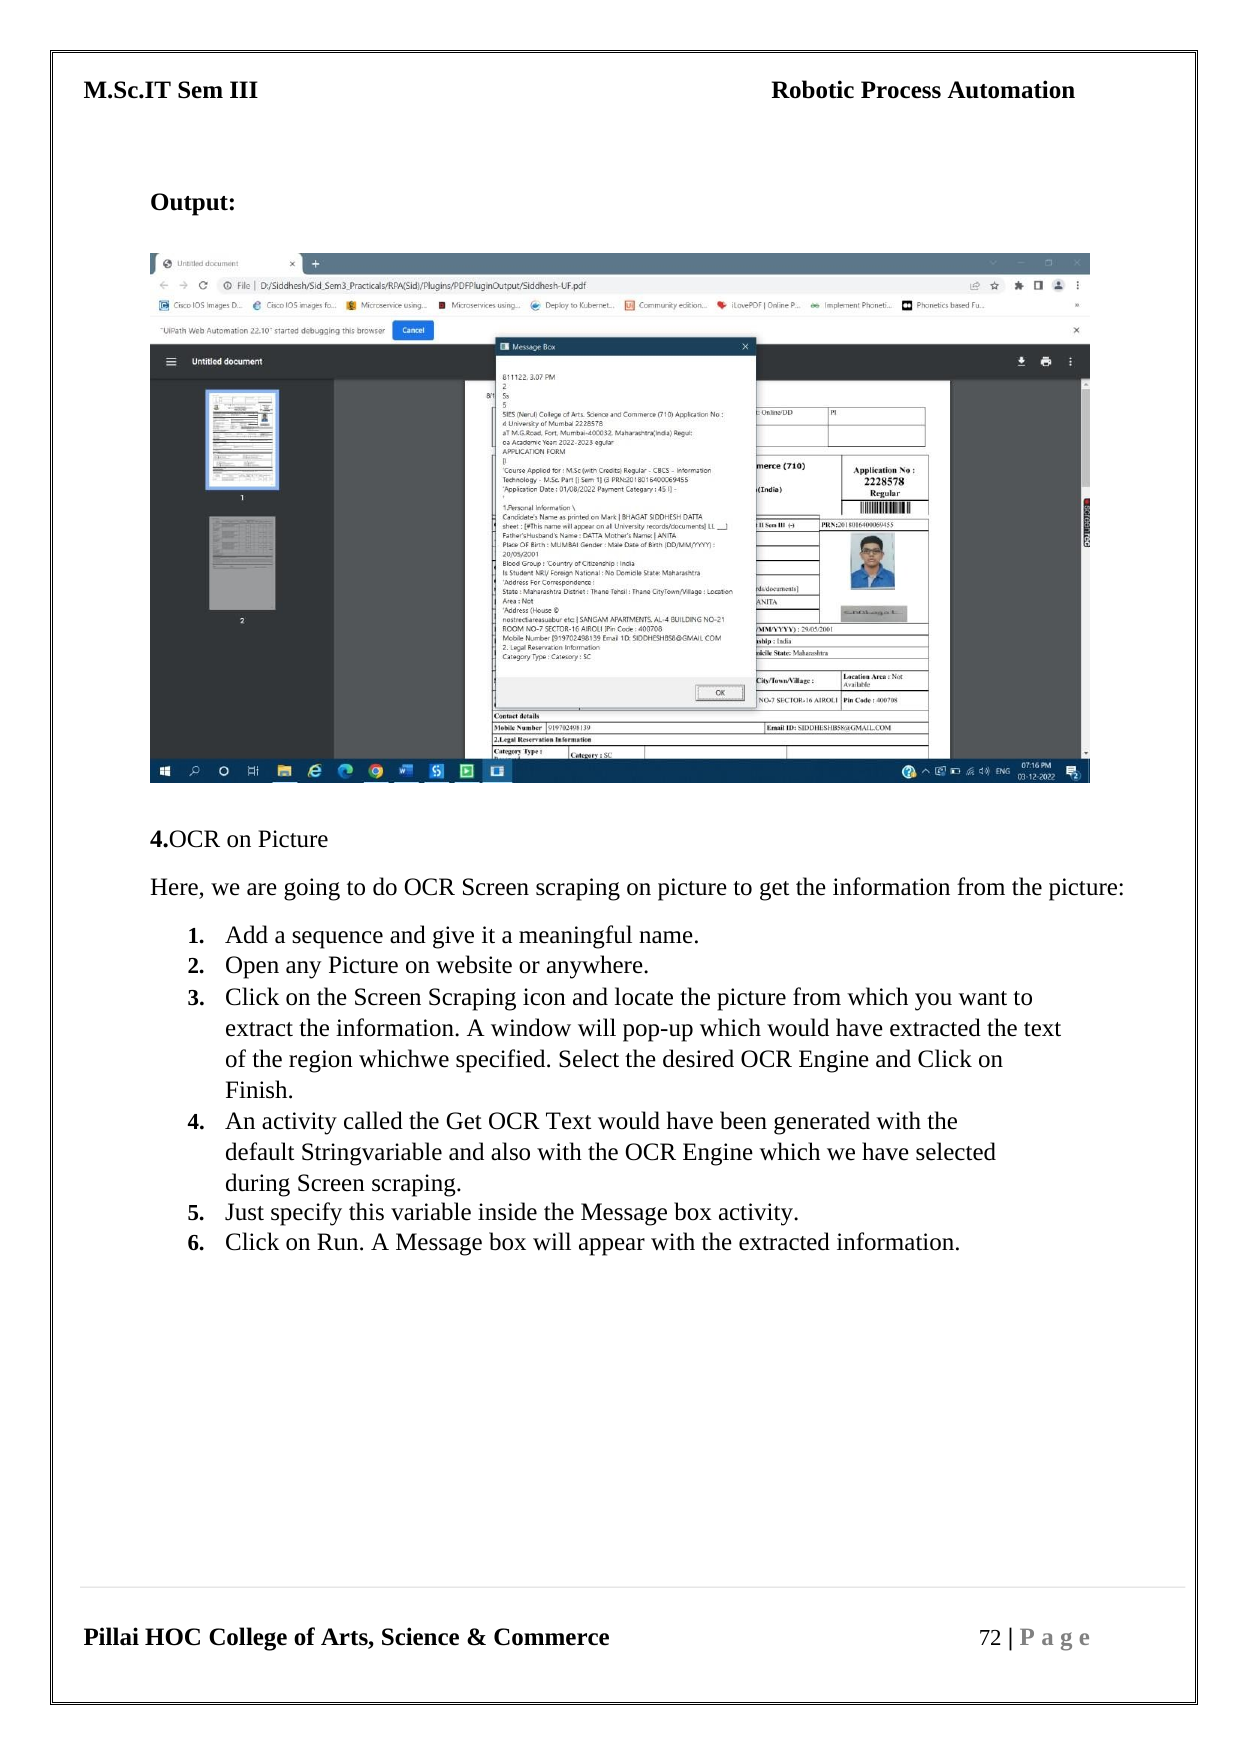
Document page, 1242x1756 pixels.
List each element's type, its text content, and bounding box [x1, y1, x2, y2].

list An activity called the Get OCR Text would have been generated with the default Stringvariable and also with the OCR Engine which we have selected during Screen scraping. [187, 1106, 997, 1197]
list Click on Run. A Message box will appear with the extracted information. [187, 1227, 1195, 1256]
text Here, we are going to do OCR Screen scraping on picture to get the information from the picture: [150, 872, 1195, 901]
list OCR on Picture [150, 824, 1195, 853]
picture [150, 253, 1090, 783]
subtitle Output: [150, 187, 1195, 216]
list Open any Picture on website or anywhere. [187, 951, 1195, 979]
list Click on the Screen Scraping icon and locate the picture from which you want to extract the information. A window will pop-up which would have extracted the text of the region whichwe specified. Select the desired OCR Engine and Click on Finish. [187, 982, 1063, 1103]
list Just specify this variable inside the Message box activity. [187, 1199, 1195, 1225]
list Add a sequence and give it a meaningful name. [187, 920, 1195, 948]
